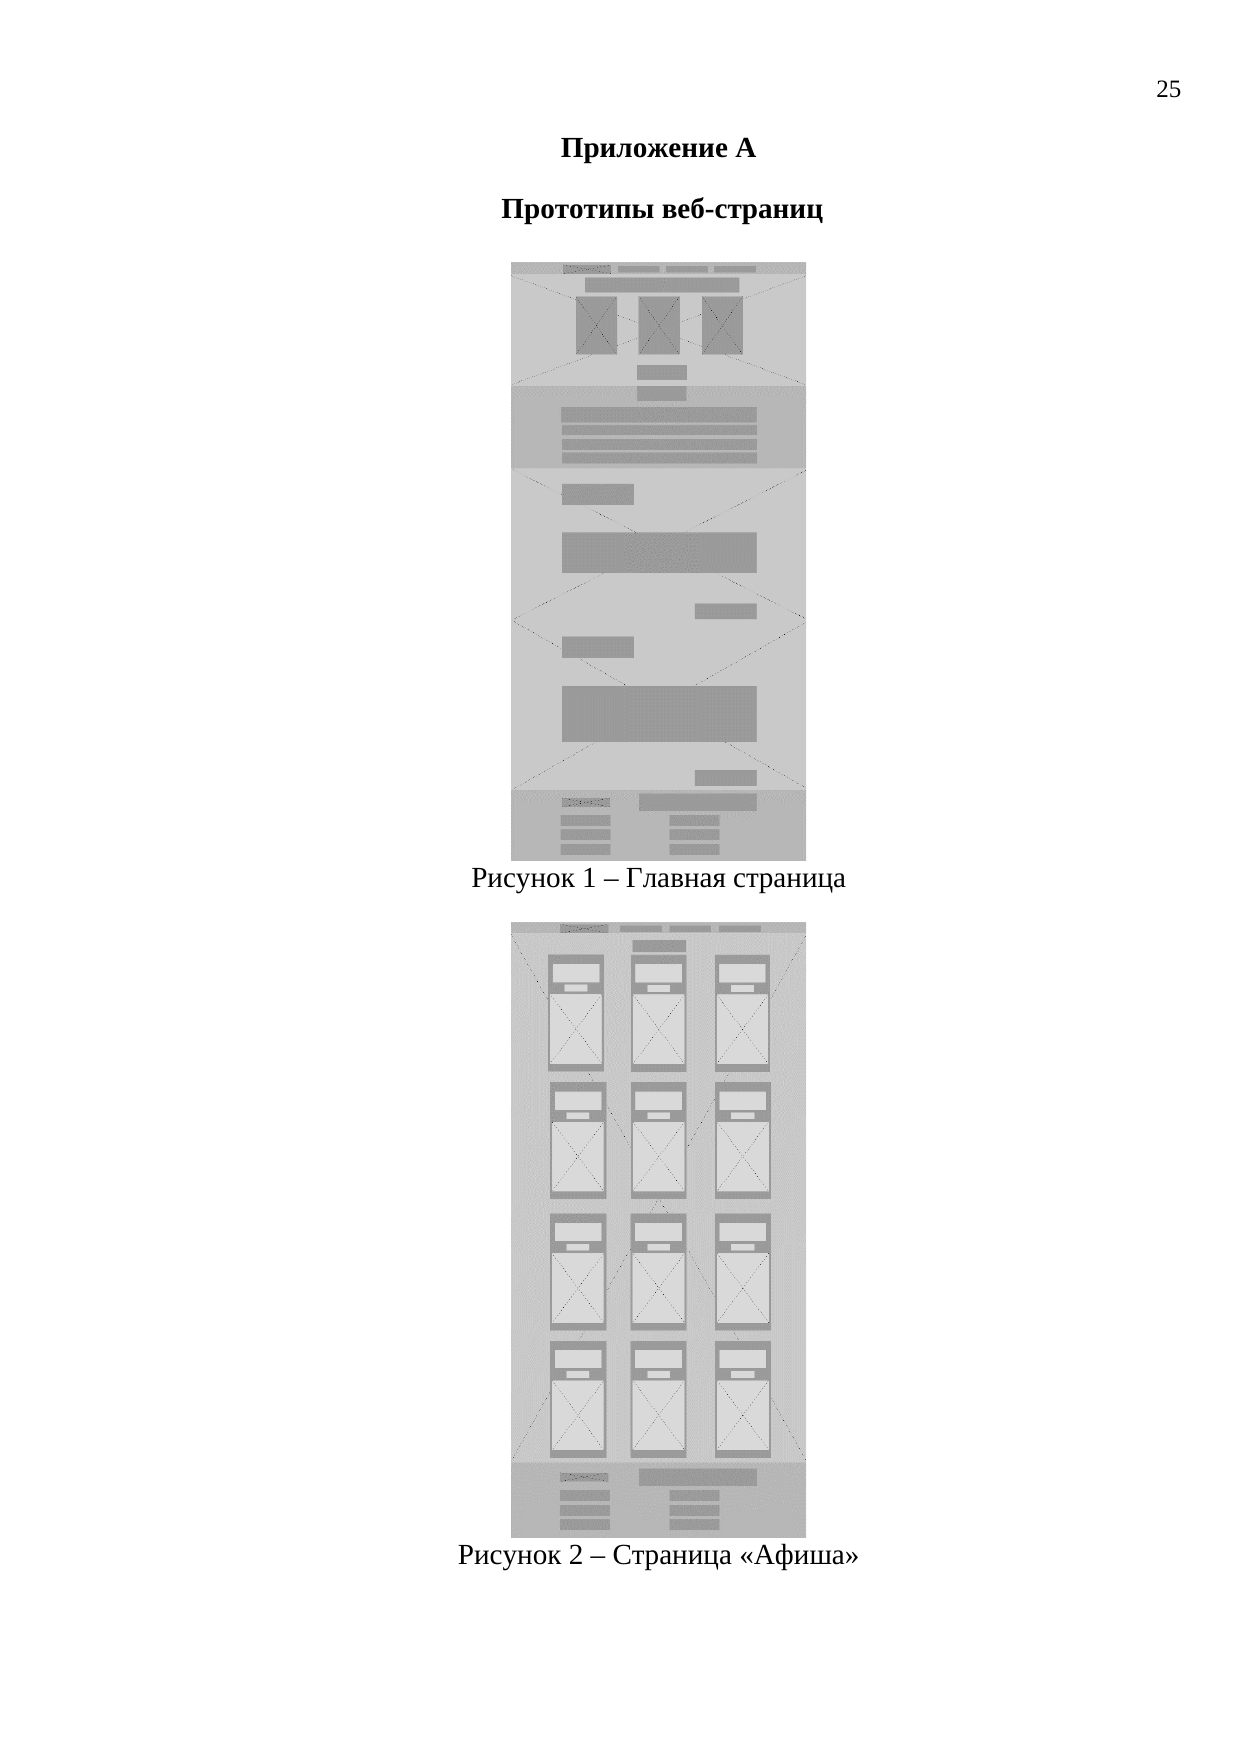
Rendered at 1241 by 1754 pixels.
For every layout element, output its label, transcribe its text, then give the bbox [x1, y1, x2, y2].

text Прототипы веб-страниц [136, 192, 1181, 225]
picture [511, 262, 807, 861]
text Приложение А [136, 131, 1181, 164]
picture [511, 922, 807, 1538]
text Рисунок 2 – Страница «Афиша» [136, 1537, 1181, 1571]
text Рисунок 1 – Главная страница [136, 860, 1181, 894]
